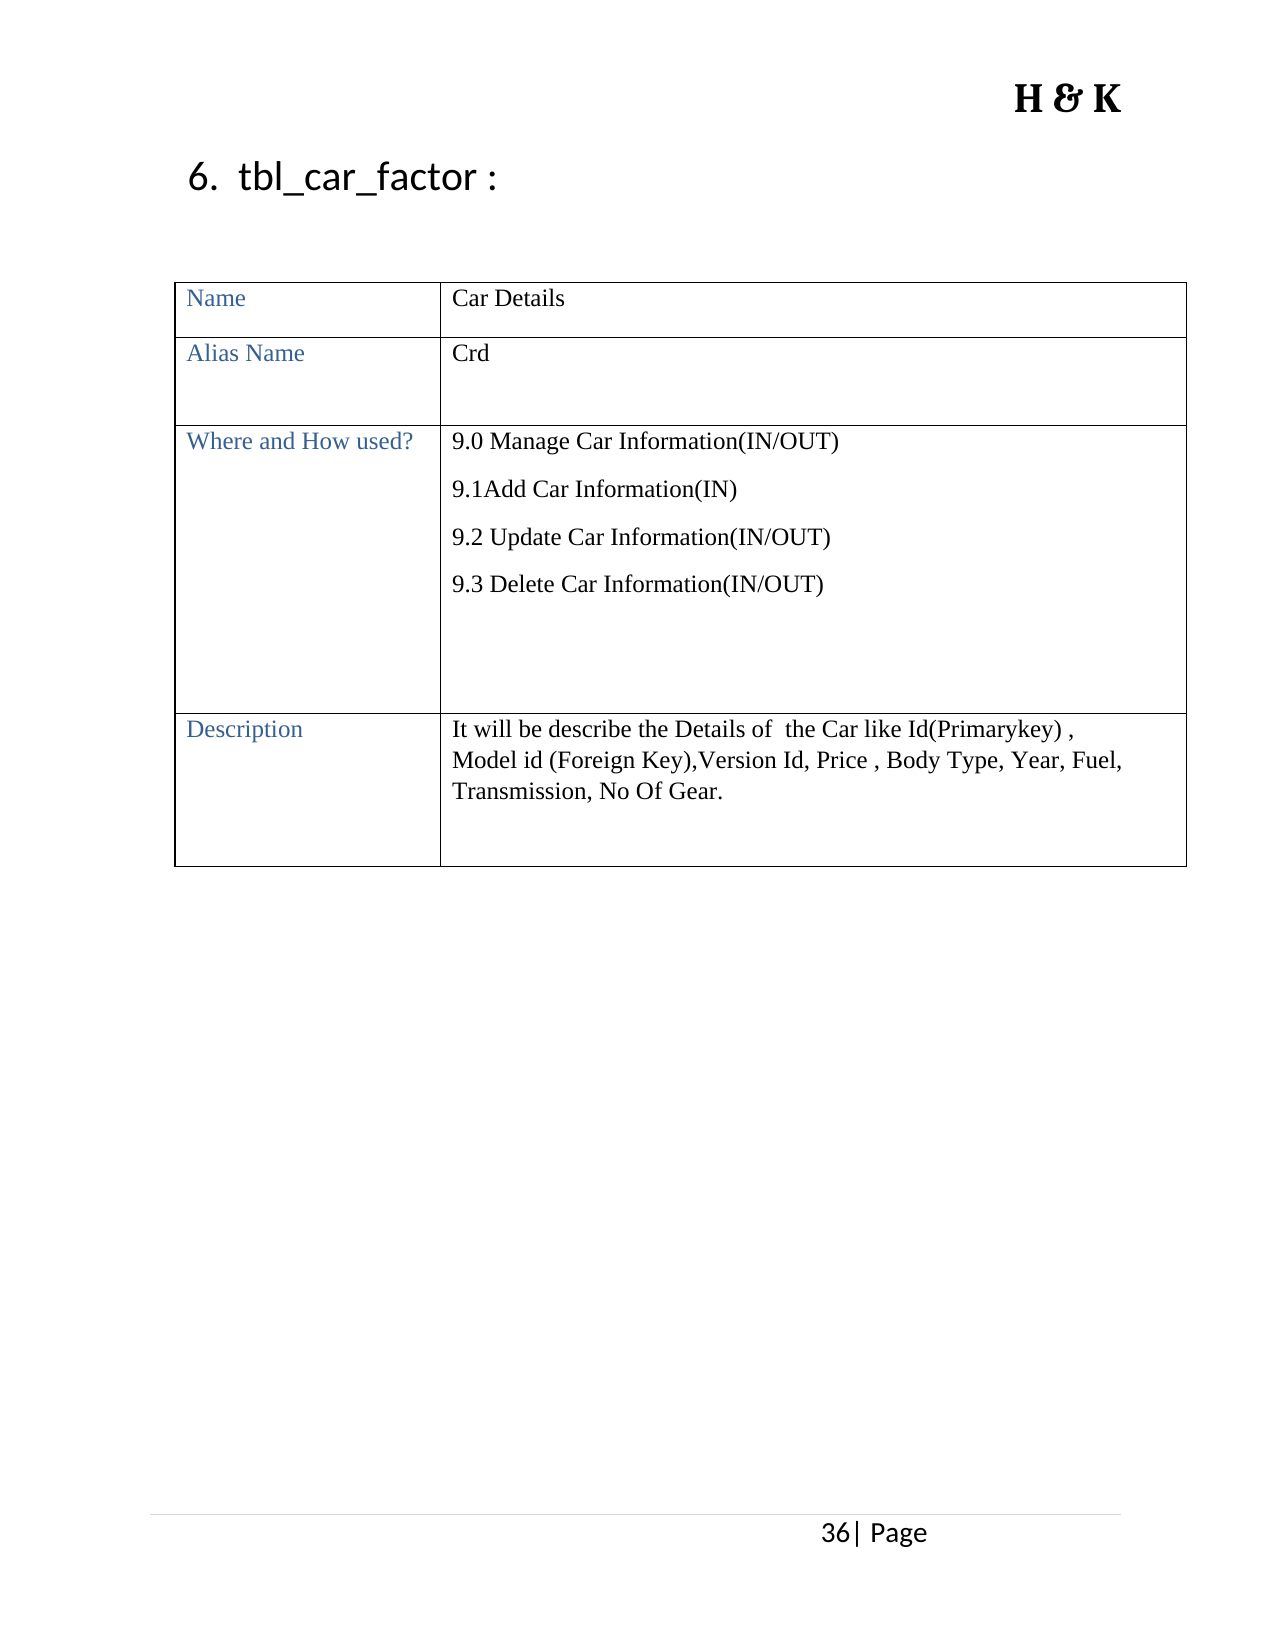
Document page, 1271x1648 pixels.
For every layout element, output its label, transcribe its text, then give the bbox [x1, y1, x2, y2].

table_cell Crd [441, 338, 1186, 425]
table_cell Alias Name [176, 338, 440, 425]
table_cell Description [176, 714, 440, 866]
table_cell Where and How used? [176, 426, 440, 713]
text 6. tbl_car_factor : [187, 150, 1121, 201]
table_cell 9.0 Manage Car Information(IN/OUT) 9.1Add Car Information(IN) 9.2 Update Car Information(IN/OUT) 9.3 Delete Car Information(IN/OUT) [441, 426, 1186, 713]
table_cell It will be describe the Details of the Car like Id(Primarykey) , Model id (Foreign Key),Version Id, Price , Body Type, Year, Fuel, Transmission, No Of Gear. [441, 714, 1186, 866]
table_header Name [176, 283, 440, 337]
table_header Car Details [441, 283, 1186, 337]
